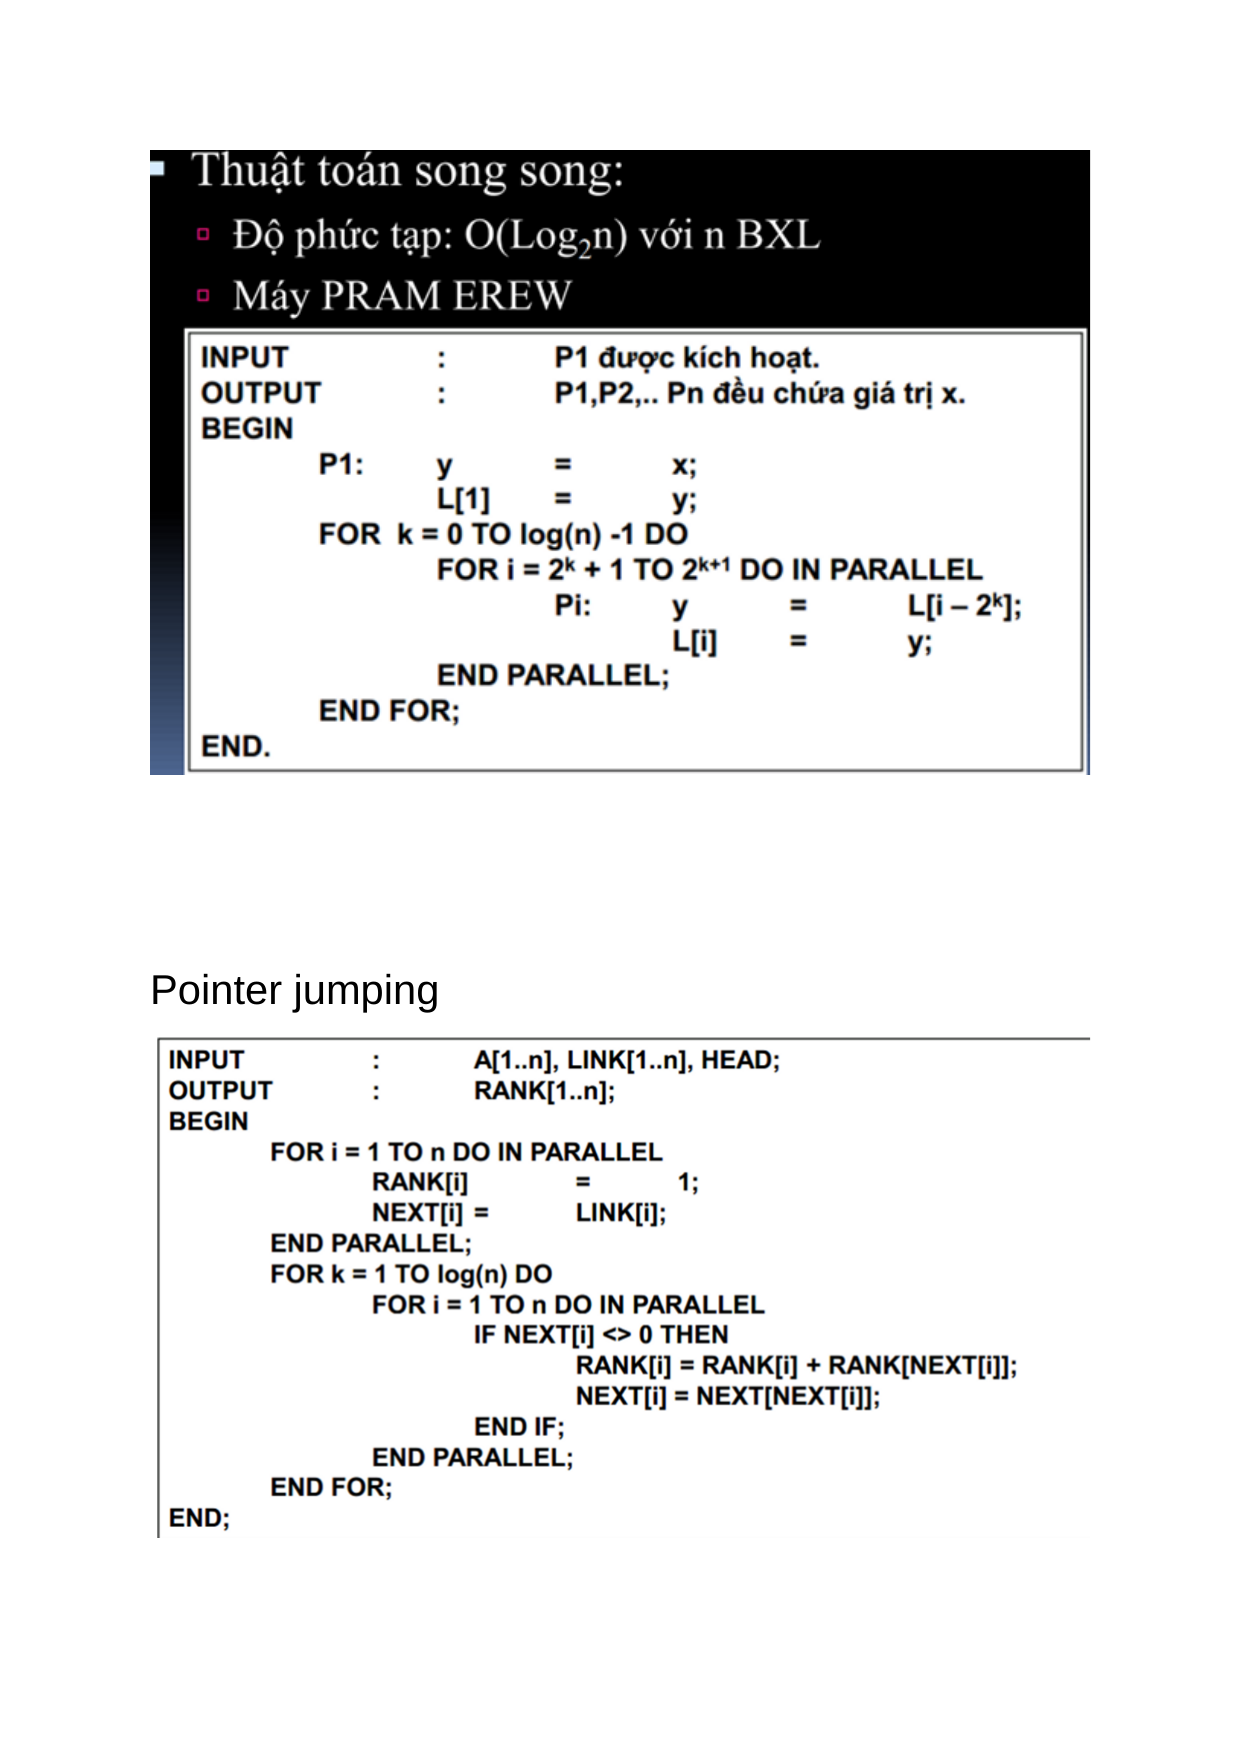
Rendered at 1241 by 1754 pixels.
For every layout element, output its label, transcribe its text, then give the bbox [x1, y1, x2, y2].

subtitle Pointer jumping [150, 965, 1090, 1013]
picture [150, 150, 1091, 775]
picture [157, 1037, 1091, 1538]
